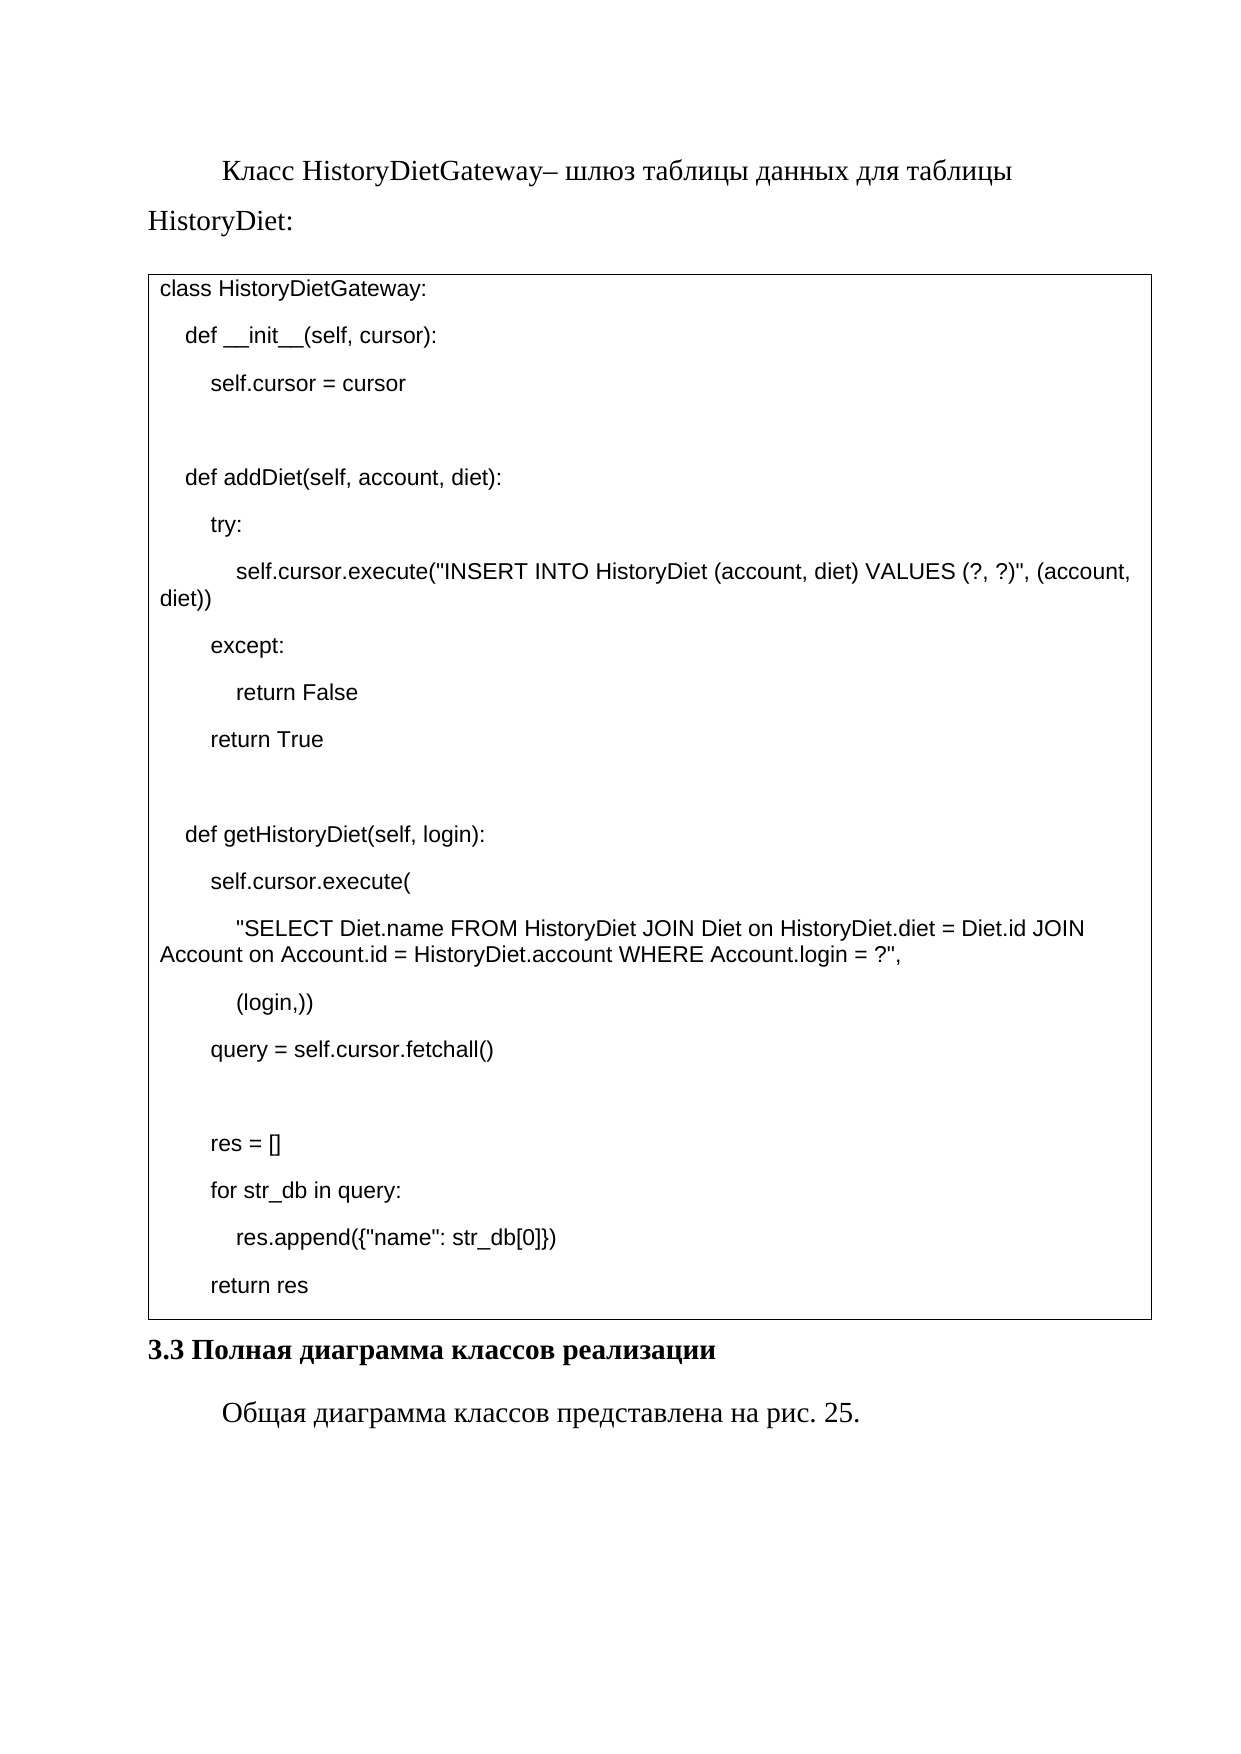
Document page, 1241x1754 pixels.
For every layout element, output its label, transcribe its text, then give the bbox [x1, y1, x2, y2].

subtitle 3.3 Полная диаграмма классов реализации [148, 1332, 1152, 1366]
text Класс HistoryDietGateway– шлюз таблицы данных для таблицы HistoryDiet: [148, 153, 1152, 236]
table_header class HistoryDietGateway: def __init__(self, cursor): self.cursor = cursor def addDiet(self, account, diet): try: self.cursor.execute("INSERT INTO HistoryDiet (account, diet) VALUES (?, ?)", (account, diet)) except: return False return True def getHistoryDiet(self, login): self.cursor.execute( "SELECT Diet.name FROM HistoryDiet JOIN Diet on HistoryDiet.diet = Diet.id JOIN Account on Account.id = HistoryDiet.account WHERE Account.login = ?", (login,)) query = self.cursor.fetchall() res = [] for str_db in query: res.append({"name": str_db[0]}) return res [149, 275, 1151, 1319]
text Общая диаграмма классов представлена на рис. 25. [148, 1395, 1152, 1429]
